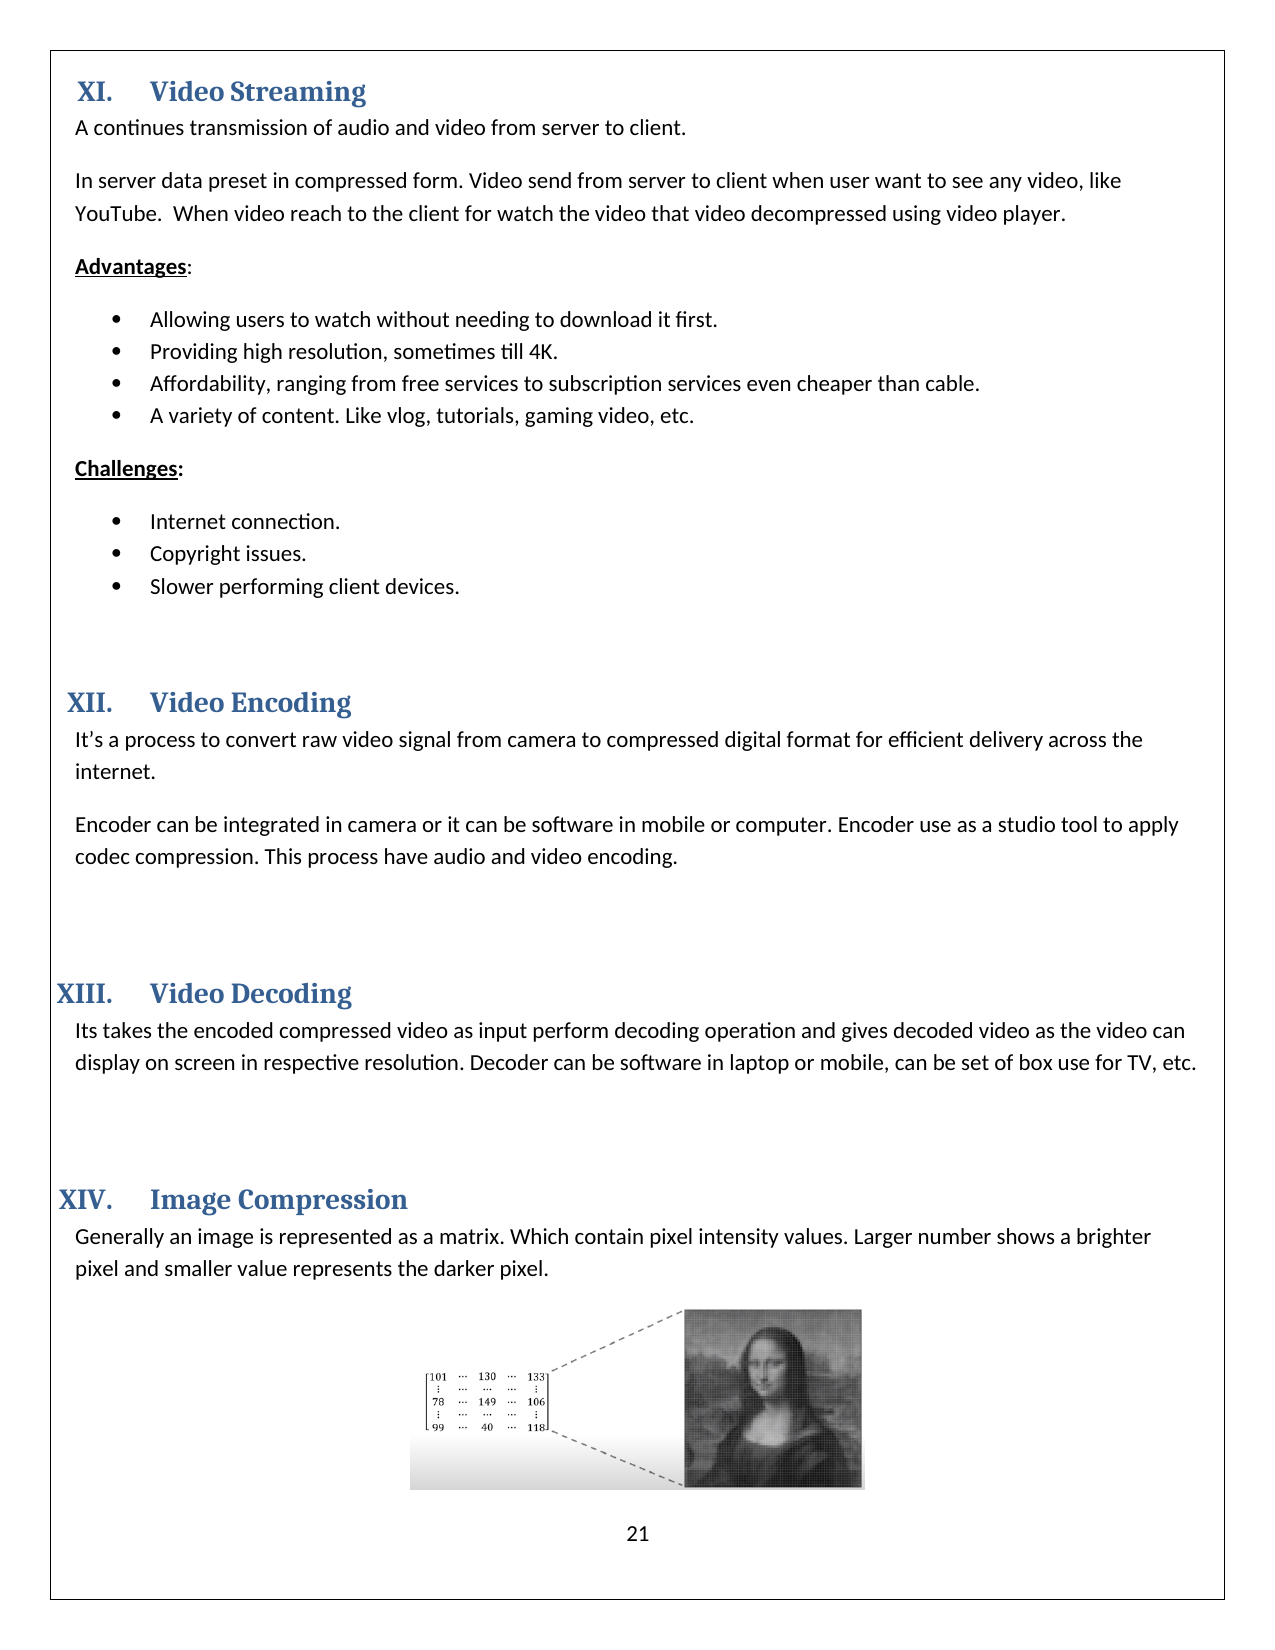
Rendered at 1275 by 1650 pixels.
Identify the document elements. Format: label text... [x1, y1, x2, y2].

text Its takes the encoded compressed video as input perform decoding operation and gives decoded video as the video can display on screen in respective resolution. Decoder can be software in laptop or mobile, can be set of box use for TV, etc. [75, 1016, 1200, 1076]
list Copyright issues. [112, 539, 1200, 568]
subtitle Video Encoding [112, 686, 1200, 720]
list Affordability, ranging from free services to subscription services even cheaper than cable. [112, 369, 1200, 397]
text Advantages: [75, 252, 1200, 280]
text Generally an image is represented as a matrix. Which contain pixel intensity values. Larger number shows a brighter pixel and smaller value represents the darker pixel. [75, 1222, 1200, 1282]
list Slower performing client devices. [112, 572, 1200, 600]
text In server data preset in compressed form. Video send from server to client when user want to see any video, like YouTube. When video reach to the client for watch the video that video decompressed using video player. [75, 167, 1200, 227]
subtitle Video Decoding [112, 977, 1200, 1011]
text Encoder can be integrated in camera or it can be software in mobile or computer. Encoder use as a studio tool to apply codec compression. This process have audio and video encoding. [75, 810, 1200, 870]
text It’s a process to convert raw video signal from camera to compressed digital format for efficient delivery across the internet. [75, 725, 1200, 785]
text Challenges: [75, 454, 1200, 482]
list Providing high resolution, sometimes till 4K. [112, 337, 1200, 365]
list Allowing users to watch without needing to download it first. [112, 305, 1200, 333]
list Internet connection. [112, 507, 1200, 535]
subtitle Video Streaming [112, 75, 1200, 108]
text A continues transmission of audio and video from server to client. [75, 113, 1200, 142]
subtitle Image Compression [112, 1183, 1200, 1217]
picture [410, 1307, 865, 1490]
list A variety of content. Like vlog, tutorials, gaming video, etc. [112, 401, 1200, 429]
